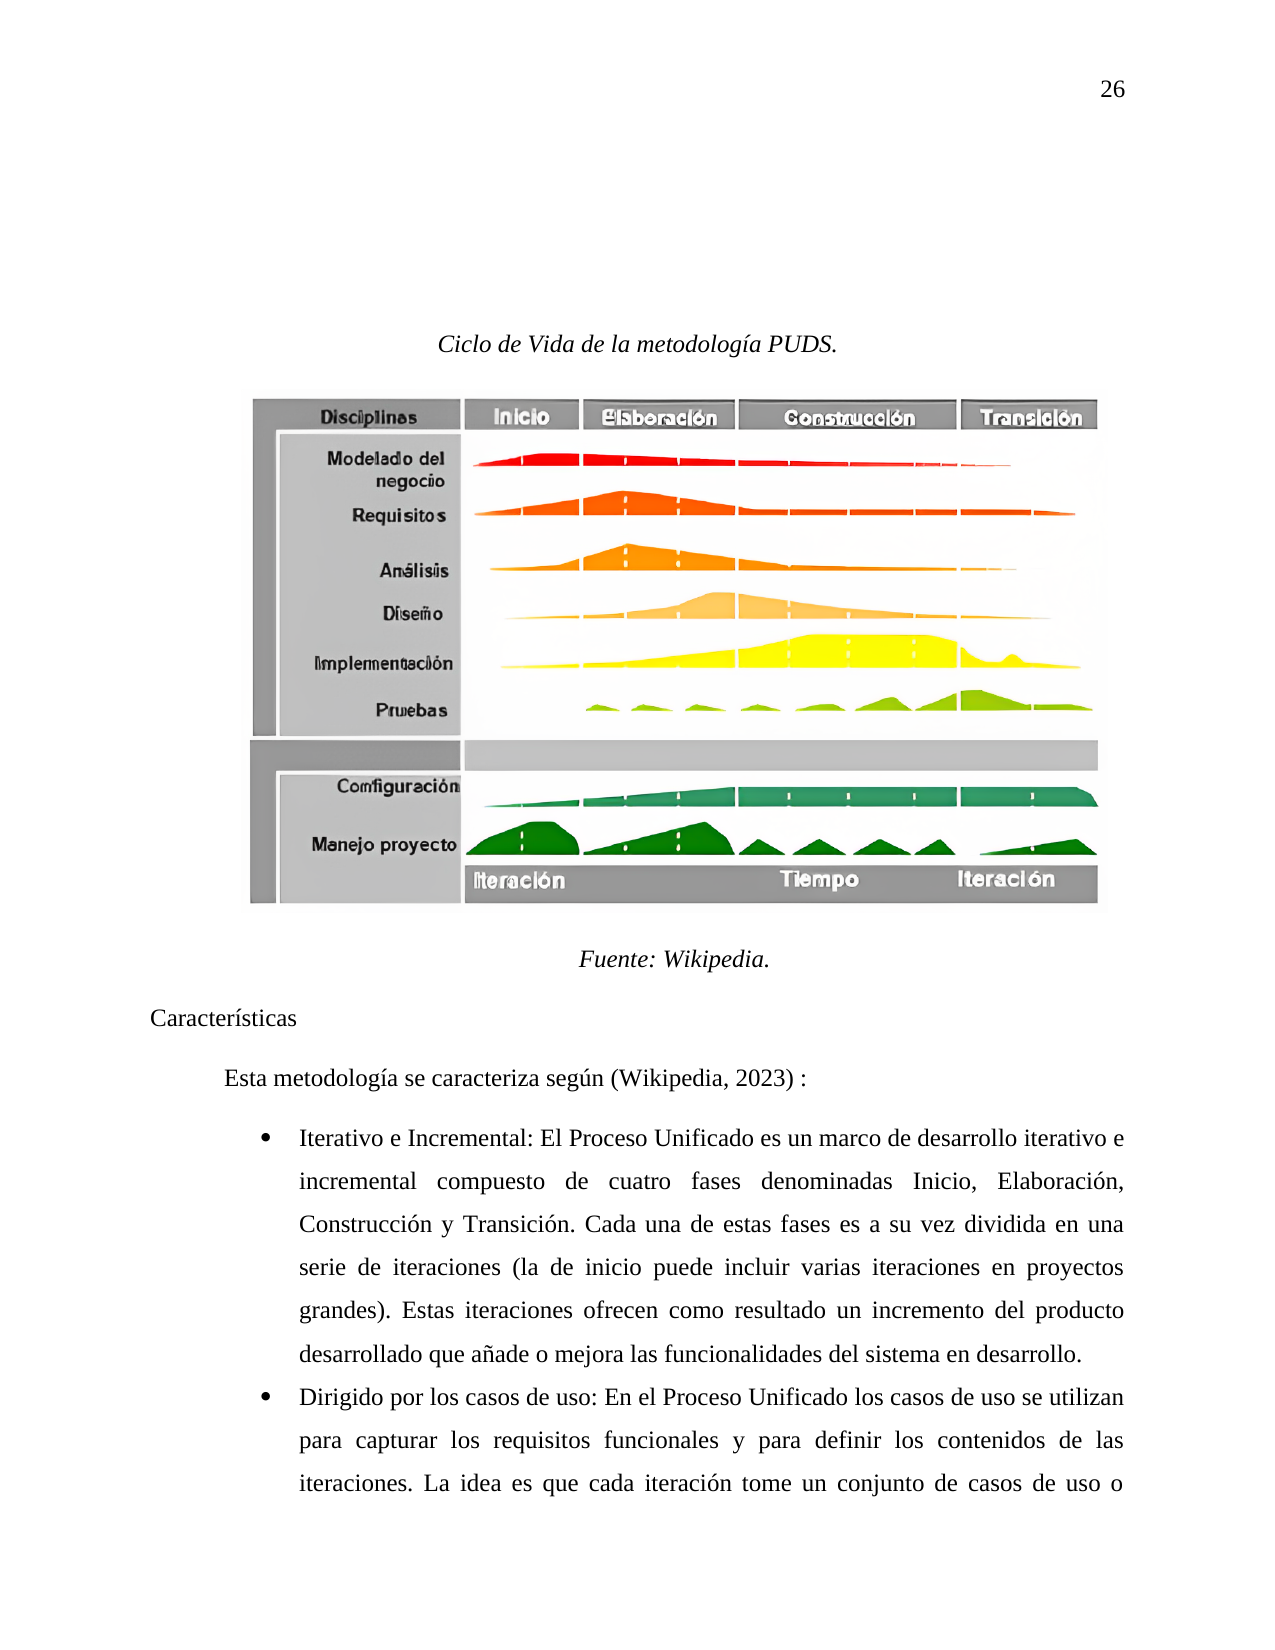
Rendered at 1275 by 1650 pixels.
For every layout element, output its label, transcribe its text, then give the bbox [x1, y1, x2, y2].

text Fuente: Wikipedia. [150, 944, 1125, 972]
picture [241, 389, 1108, 913]
text Características [150, 1003, 1125, 1032]
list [261, 1382, 1125, 1497]
text Ciclo de Vida de la metodología PUDS. [150, 329, 1125, 358]
list Iterativo e Incremental: El Proceso Unificado es un marco de desarrollo iterativo e incremental compuesto de cuatro fases denominadas Inicio, Elaboración, Construcción y Transición. Cada una de estas fases es a su vez dividida en una serie de iteraciones (la de inicio puede incluir varias iteraciones en proyectos grandes). Estas iteraciones ofrecen como resultado un incremento del producto desarrollado que añade o mejora las funcionalidades del sistema en desarrollo. [261, 1123, 1125, 1367]
text Esta metodología se caracteriza según : [150, 1063, 1125, 1092]
